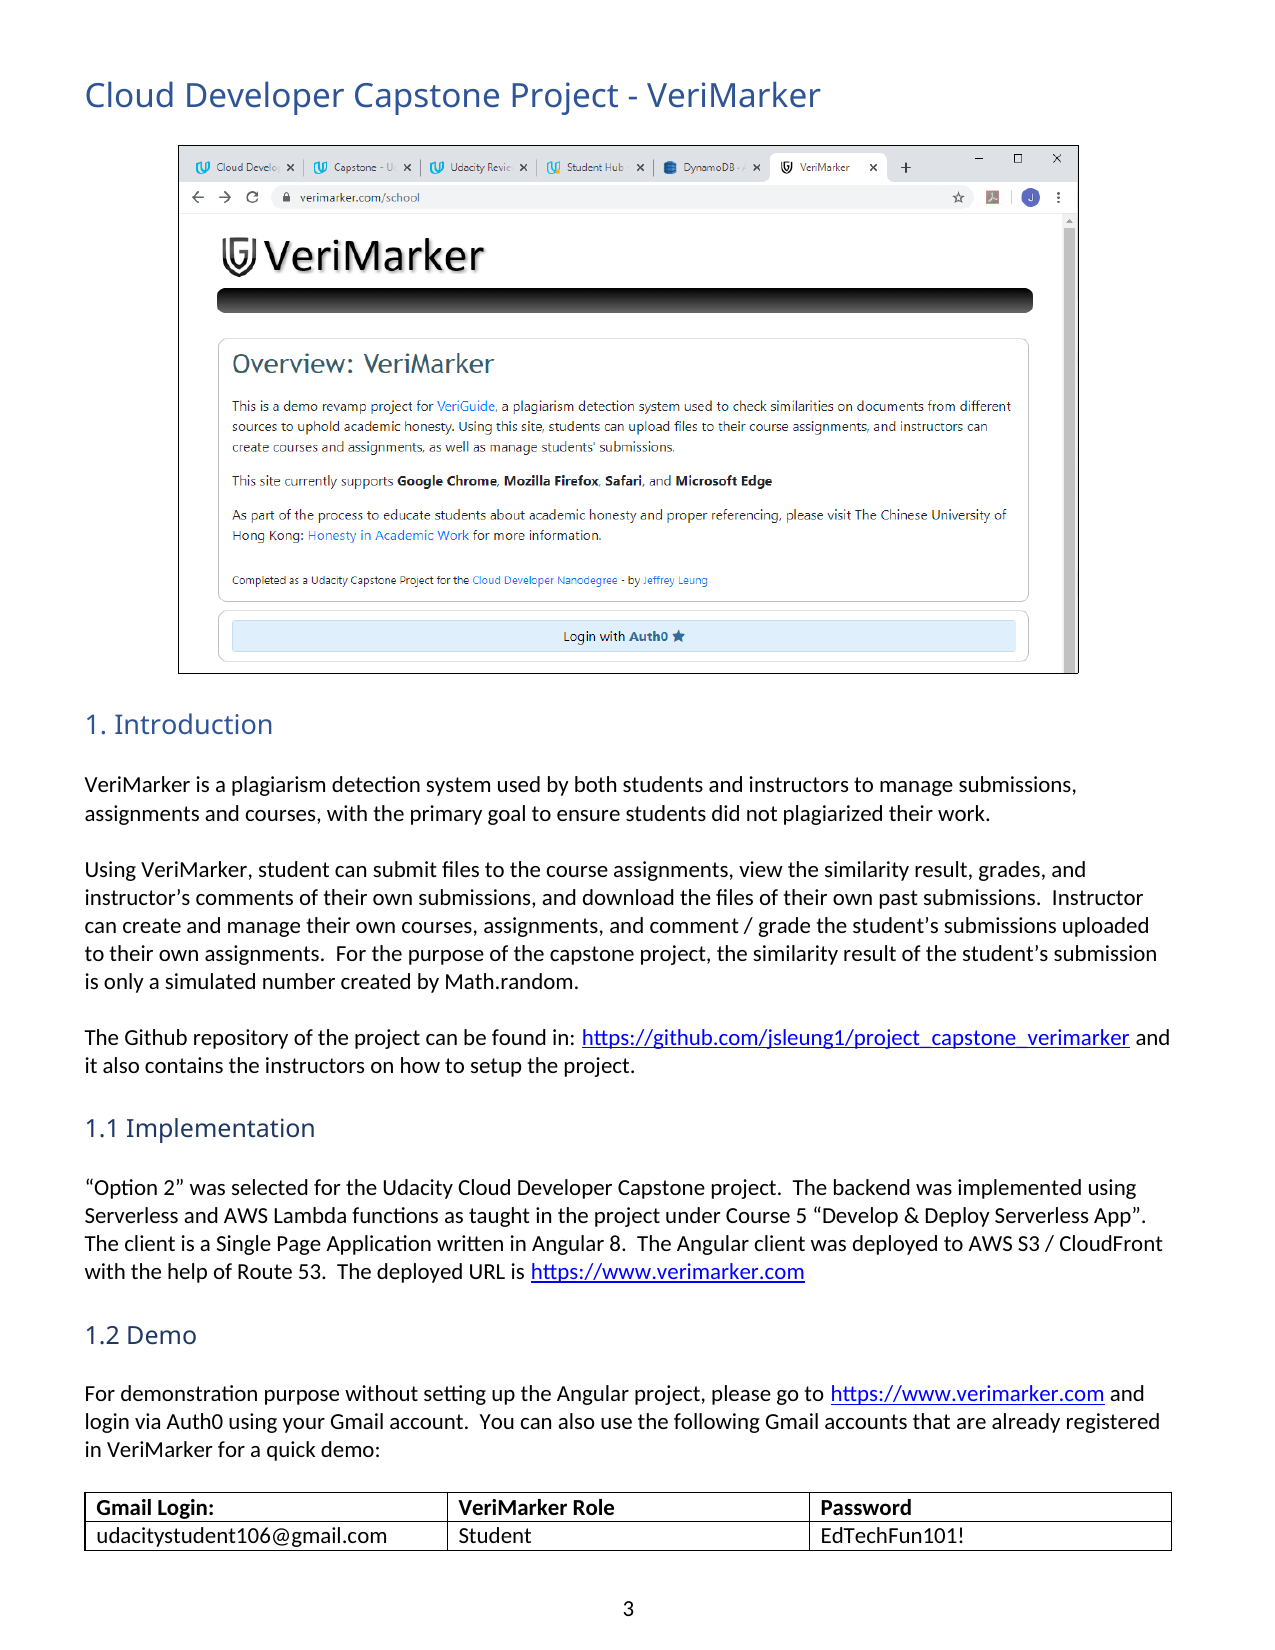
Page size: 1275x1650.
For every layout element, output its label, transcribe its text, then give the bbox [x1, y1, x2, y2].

table_header VeriMarker Role [448, 1493, 809, 1521]
text “Option 2” was selected for the Udacity Cloud Developer Capstone project. The backend was implemented using Serverless and AWS Lambda functions as taught in the project under Course 5 “Develop & Deploy Serverless App”. The client is a Single Page Application written in Angular 8. The Angular client was deployed to AWS S3 / CloudFront with the help of Route 53. The deployed URL is https://www.verimarker.com [84, 1173, 1172, 1285]
table_cell Student [448, 1522, 809, 1550]
text The Github repository of the project can be found in: https://github.com/jsleung1/project_capstone_verimarker and it also contains the instructors on how to setup the project. [84, 1023, 1172, 1079]
picture [179, 146, 1078, 673]
subtitle 1.2 Demo [84, 1317, 1172, 1351]
table_header Password [810, 1493, 1171, 1521]
subtitle Cloud Developer Capstone Project - VeriMarker [84, 72, 1172, 117]
subtitle 1. Introduction [84, 706, 1172, 743]
table_cell EdTechFun101! [810, 1522, 1171, 1550]
table_header Gmail Login: [86, 1493, 447, 1521]
table_cell udacitystudent106@gmail.com [86, 1522, 447, 1550]
text VeriMarker is a plagiarism detection system used by both students and instructors to manage submissions, assignments and courses, with the primary goal to ensure students did not plagiarized their work. [84, 771, 1172, 827]
subtitle 1.1 Implementation [84, 1111, 1172, 1145]
text Using VeriMarker, student can submit files to the course assignments, view the similarity result, grades, and instructor’s comments of their own submissions, and download the files of their own past submissions. Instructor can create and manage their own courses, assignments, and comment / grade the student’s submissions uploaded to their own assignments. For the purpose of the capstone project, the similarity result of the student’s submission is only a simulated number created by Math.random. [84, 855, 1172, 995]
text For demonstration purpose without setting up the Angular project, please go to https://www.verimarker.com and login via Auth0 using your Gmail account. You can also use the following Gmail accounts that are already registered in VeriMarker for a quick demo: [84, 1379, 1172, 1463]
